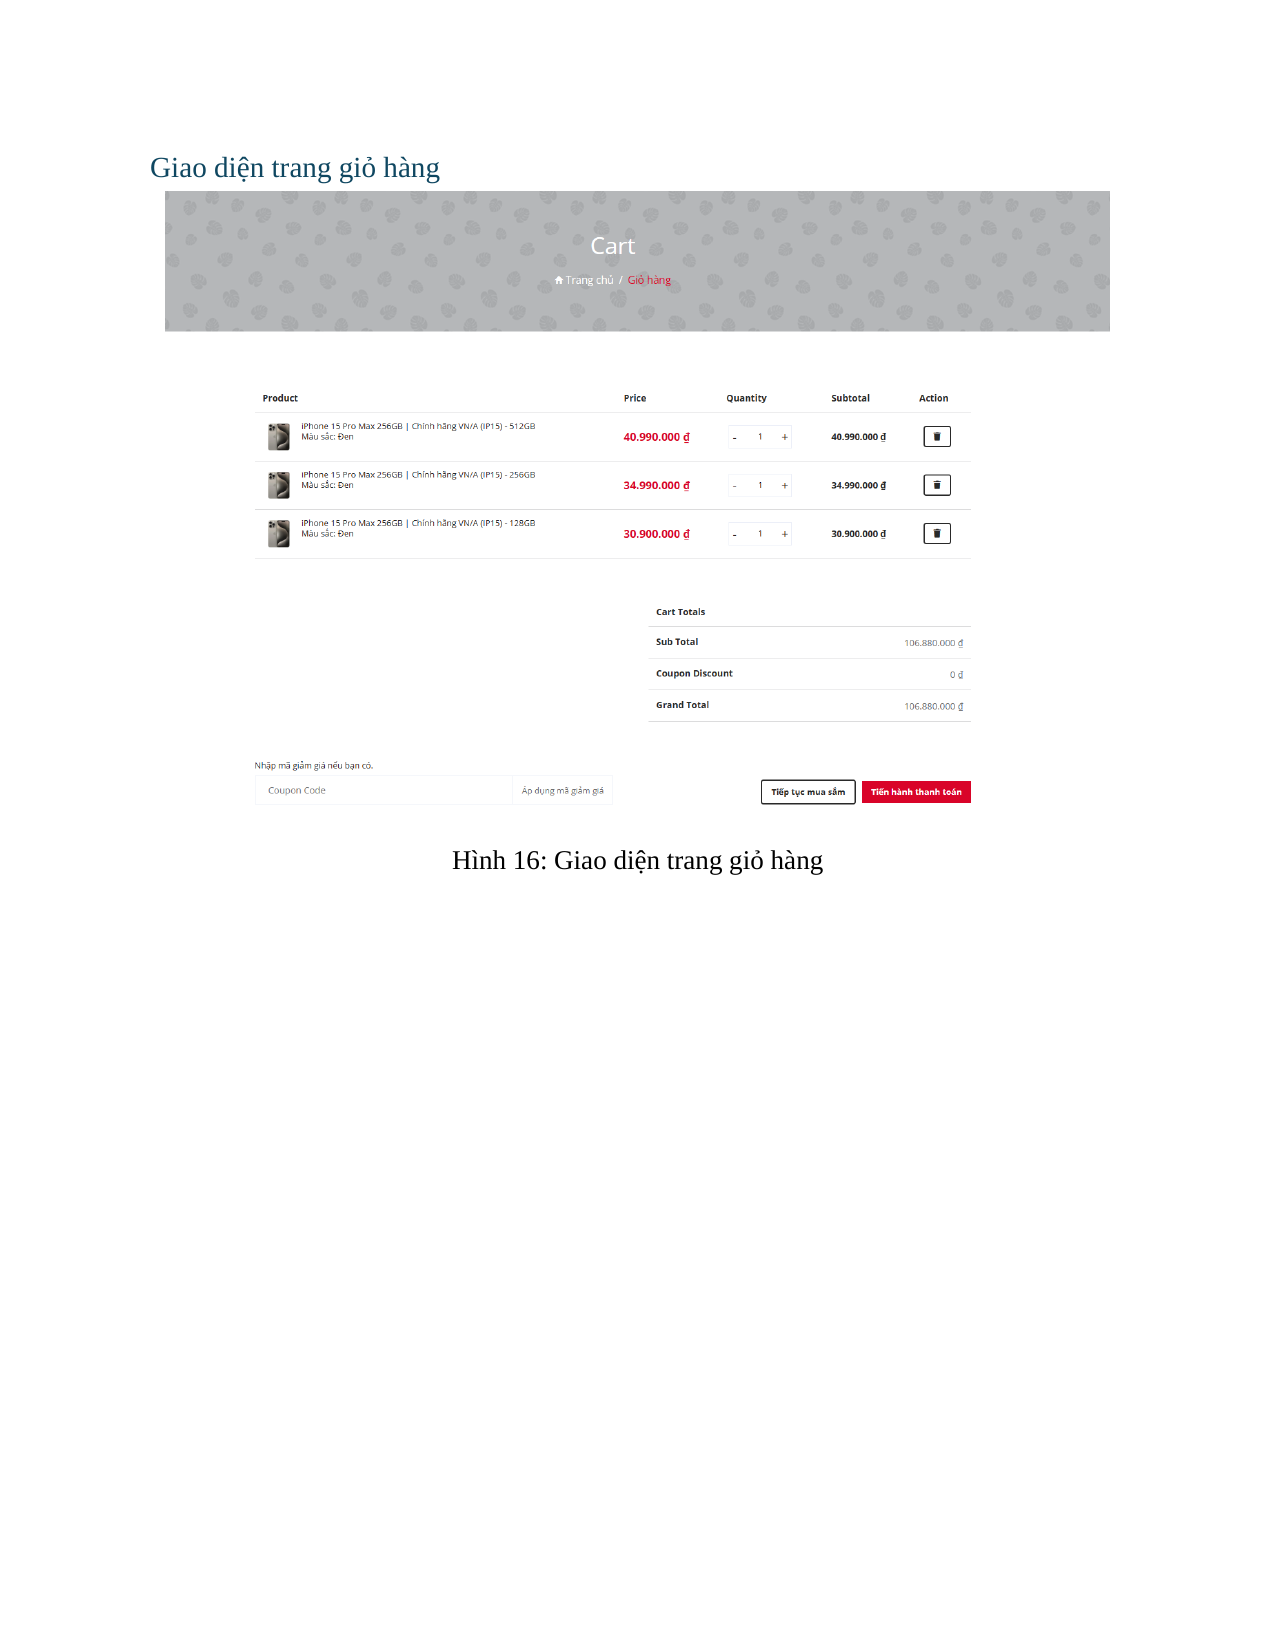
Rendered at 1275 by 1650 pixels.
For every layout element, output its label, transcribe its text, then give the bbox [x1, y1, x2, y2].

subtitle Giao diện trang giỏ hàng [150, 150, 1125, 183]
picture [165, 191, 1110, 845]
